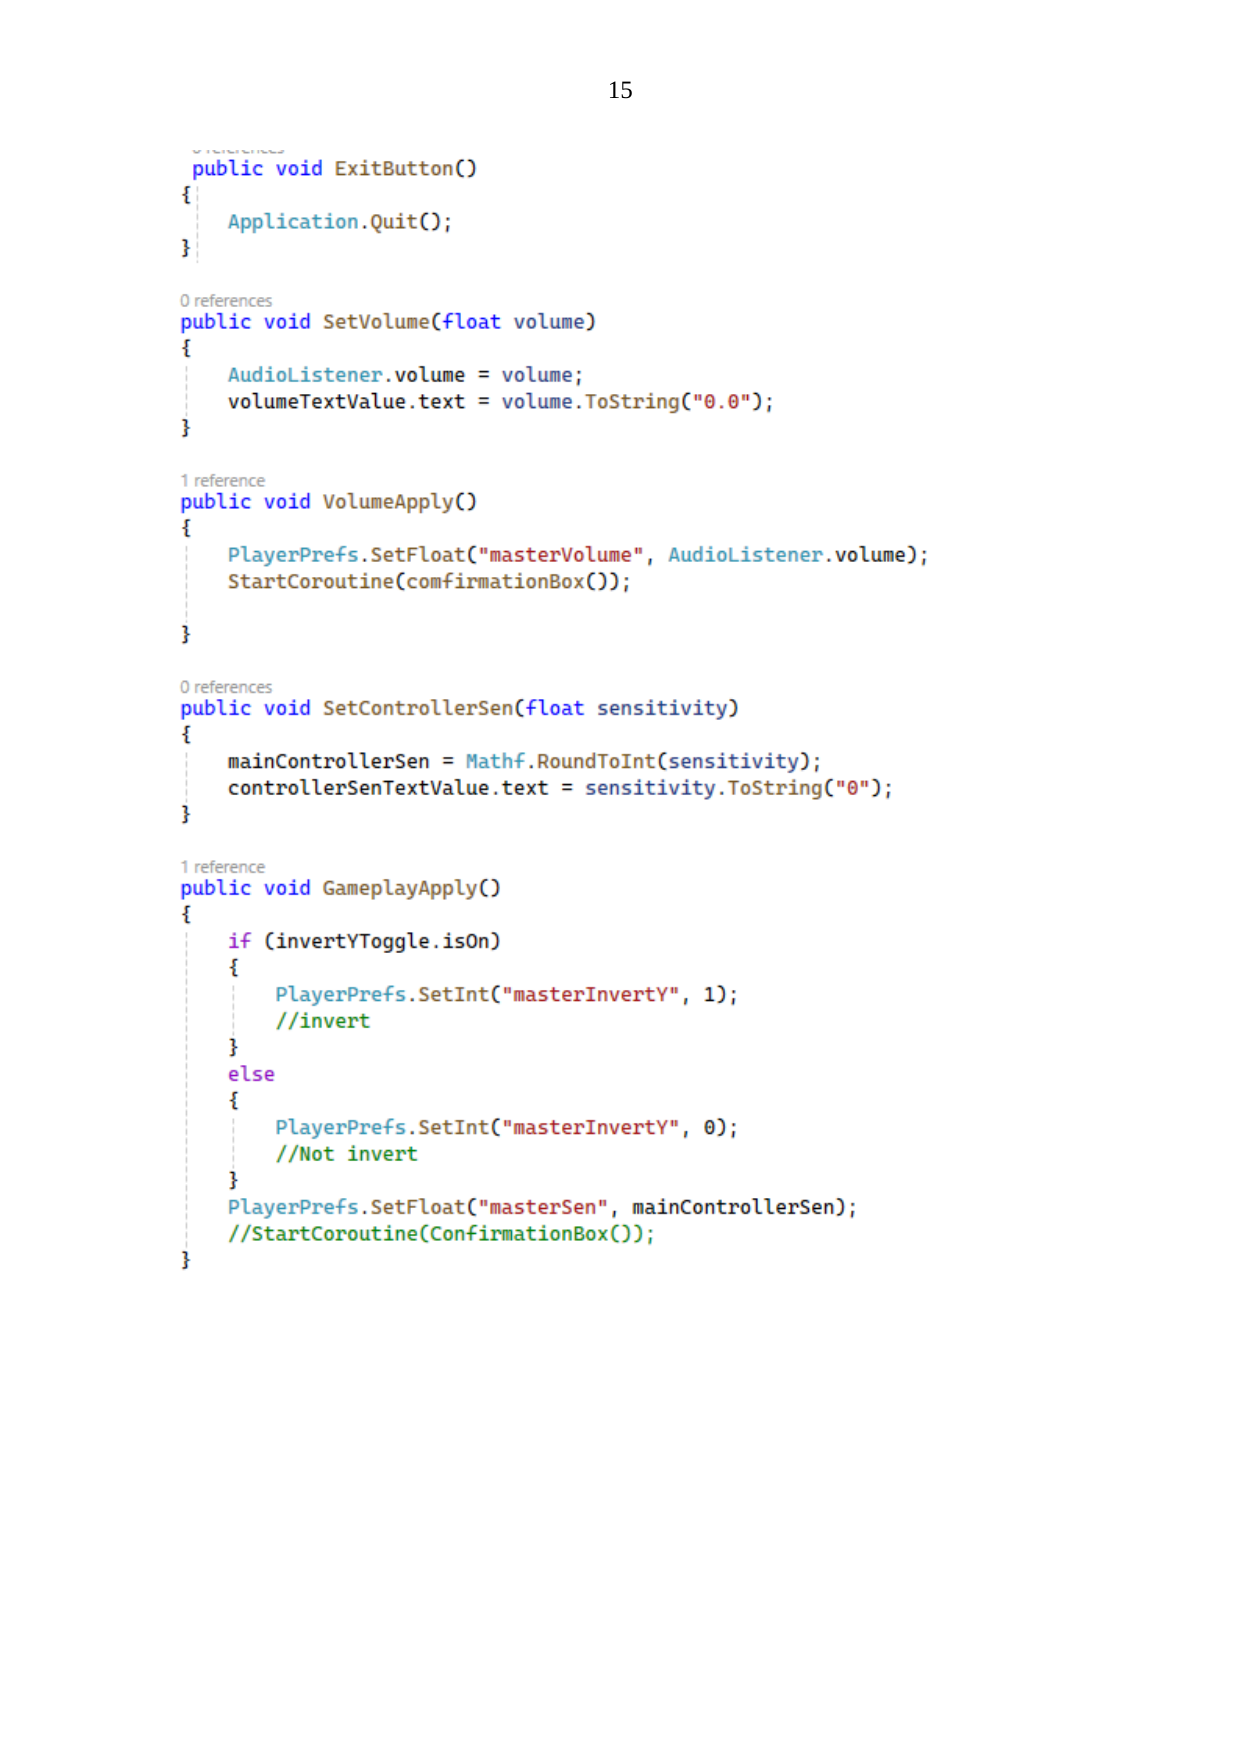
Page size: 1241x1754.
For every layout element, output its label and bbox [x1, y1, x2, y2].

picture [150, 150, 1022, 1294]
